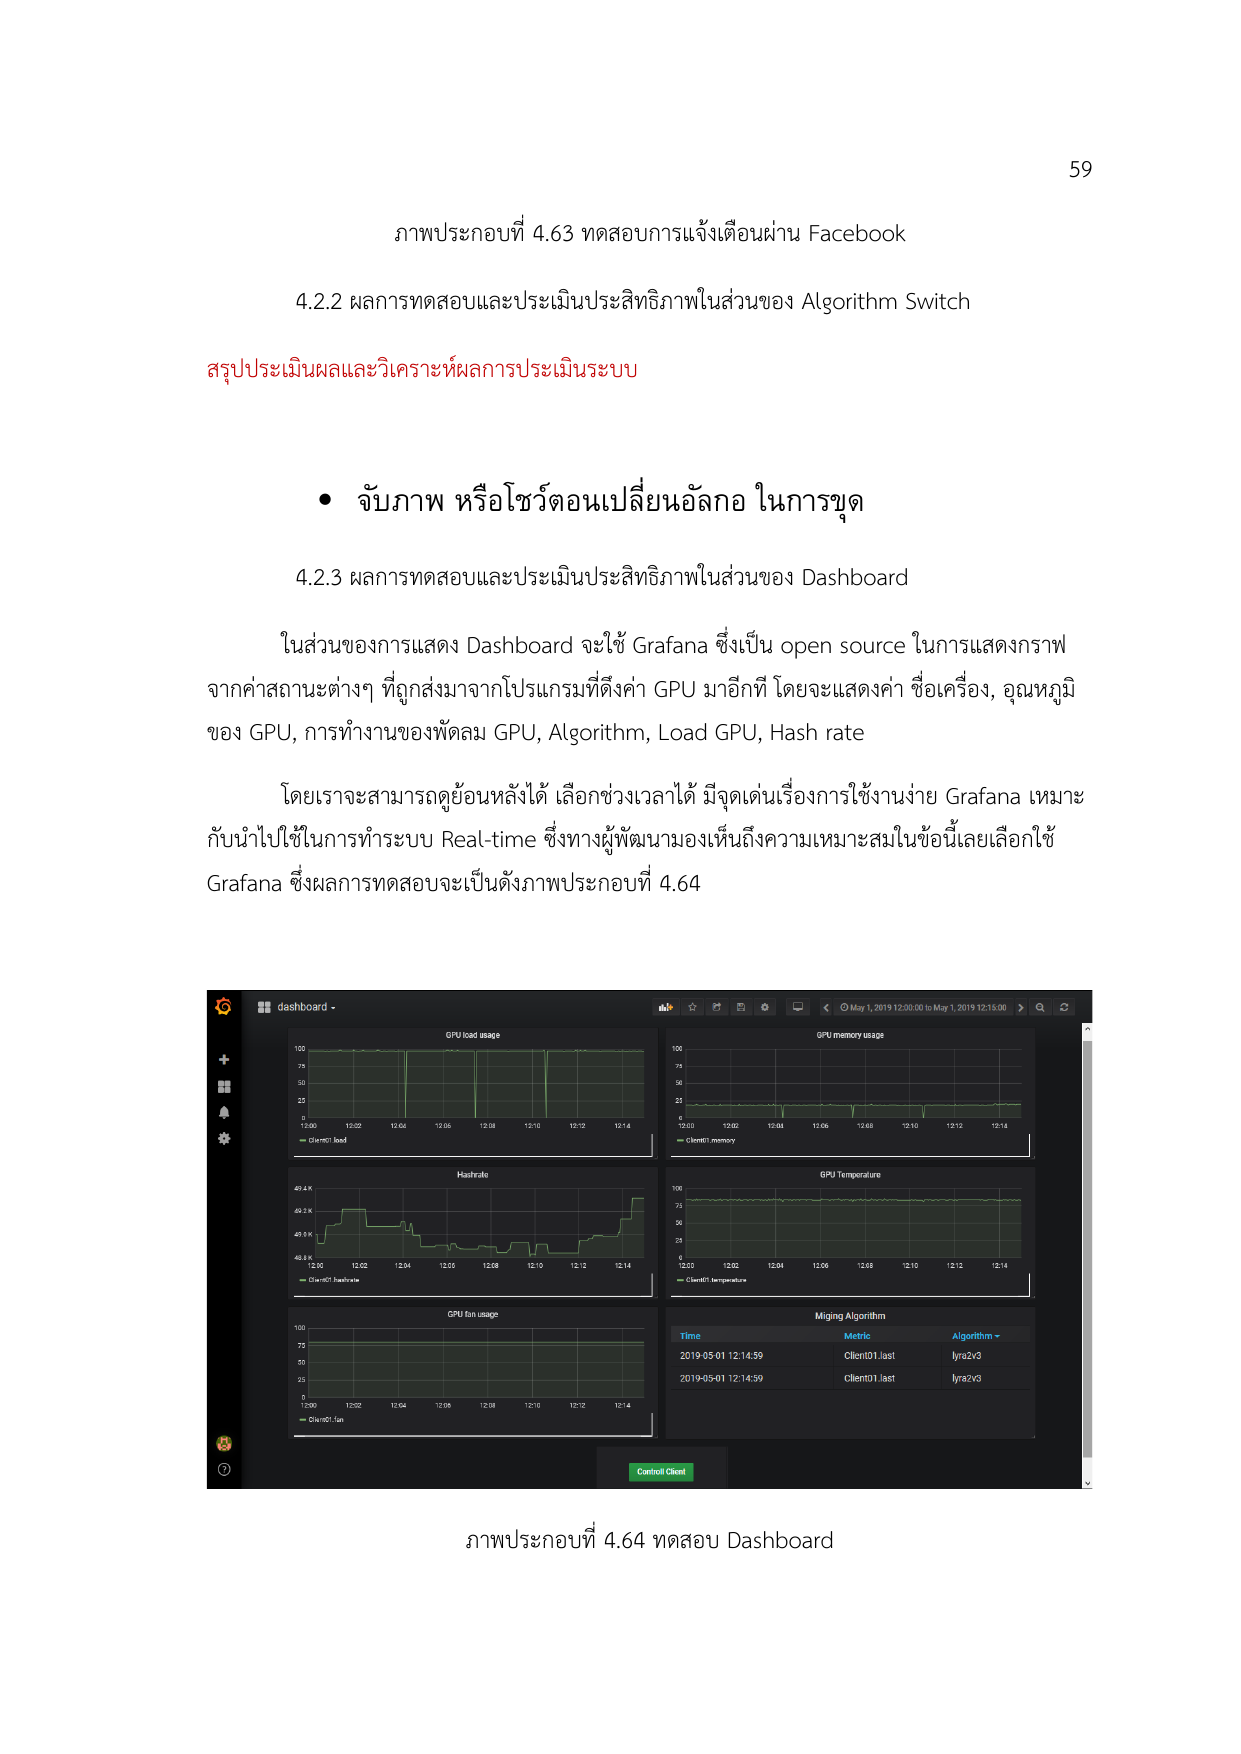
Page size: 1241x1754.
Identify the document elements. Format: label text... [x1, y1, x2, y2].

subtitle ผลการทดสอบและประเมินประสิทธิภาพในส่วนของ Algorithm Switch [207, 280, 1092, 318]
list จับภาพ หรือโชว์ตอนเปลี่ยนอัลกอ ในการขุด [319, 477, 1092, 524]
subtitle ผลการทดสอบและประเมินประสิทธิภาพในส่วนของ Dashboard [207, 556, 1092, 594]
text สรุปประเมินผลและวิเคราะห์ผลการประเมินระบบ [207, 348, 1092, 386]
picture [206, 990, 1093, 1489]
text ในส่วนของการแสดง Dashboard จะใช้ Grafana ซึ่งเป็น open source ในการแสดงกราฟจากค่าสถานะต่างๆ ที่ถูกส่งมาจากโปรแกรมที่ดึงค่า GPU มาอีกที โดยจะแสดงค่า ชื่อเครื่อง, อุณหภูมิของ GPU, การทำงานของพัดลม GPU, Algorithm, Load GPU, Hash rate [207, 624, 1092, 749]
